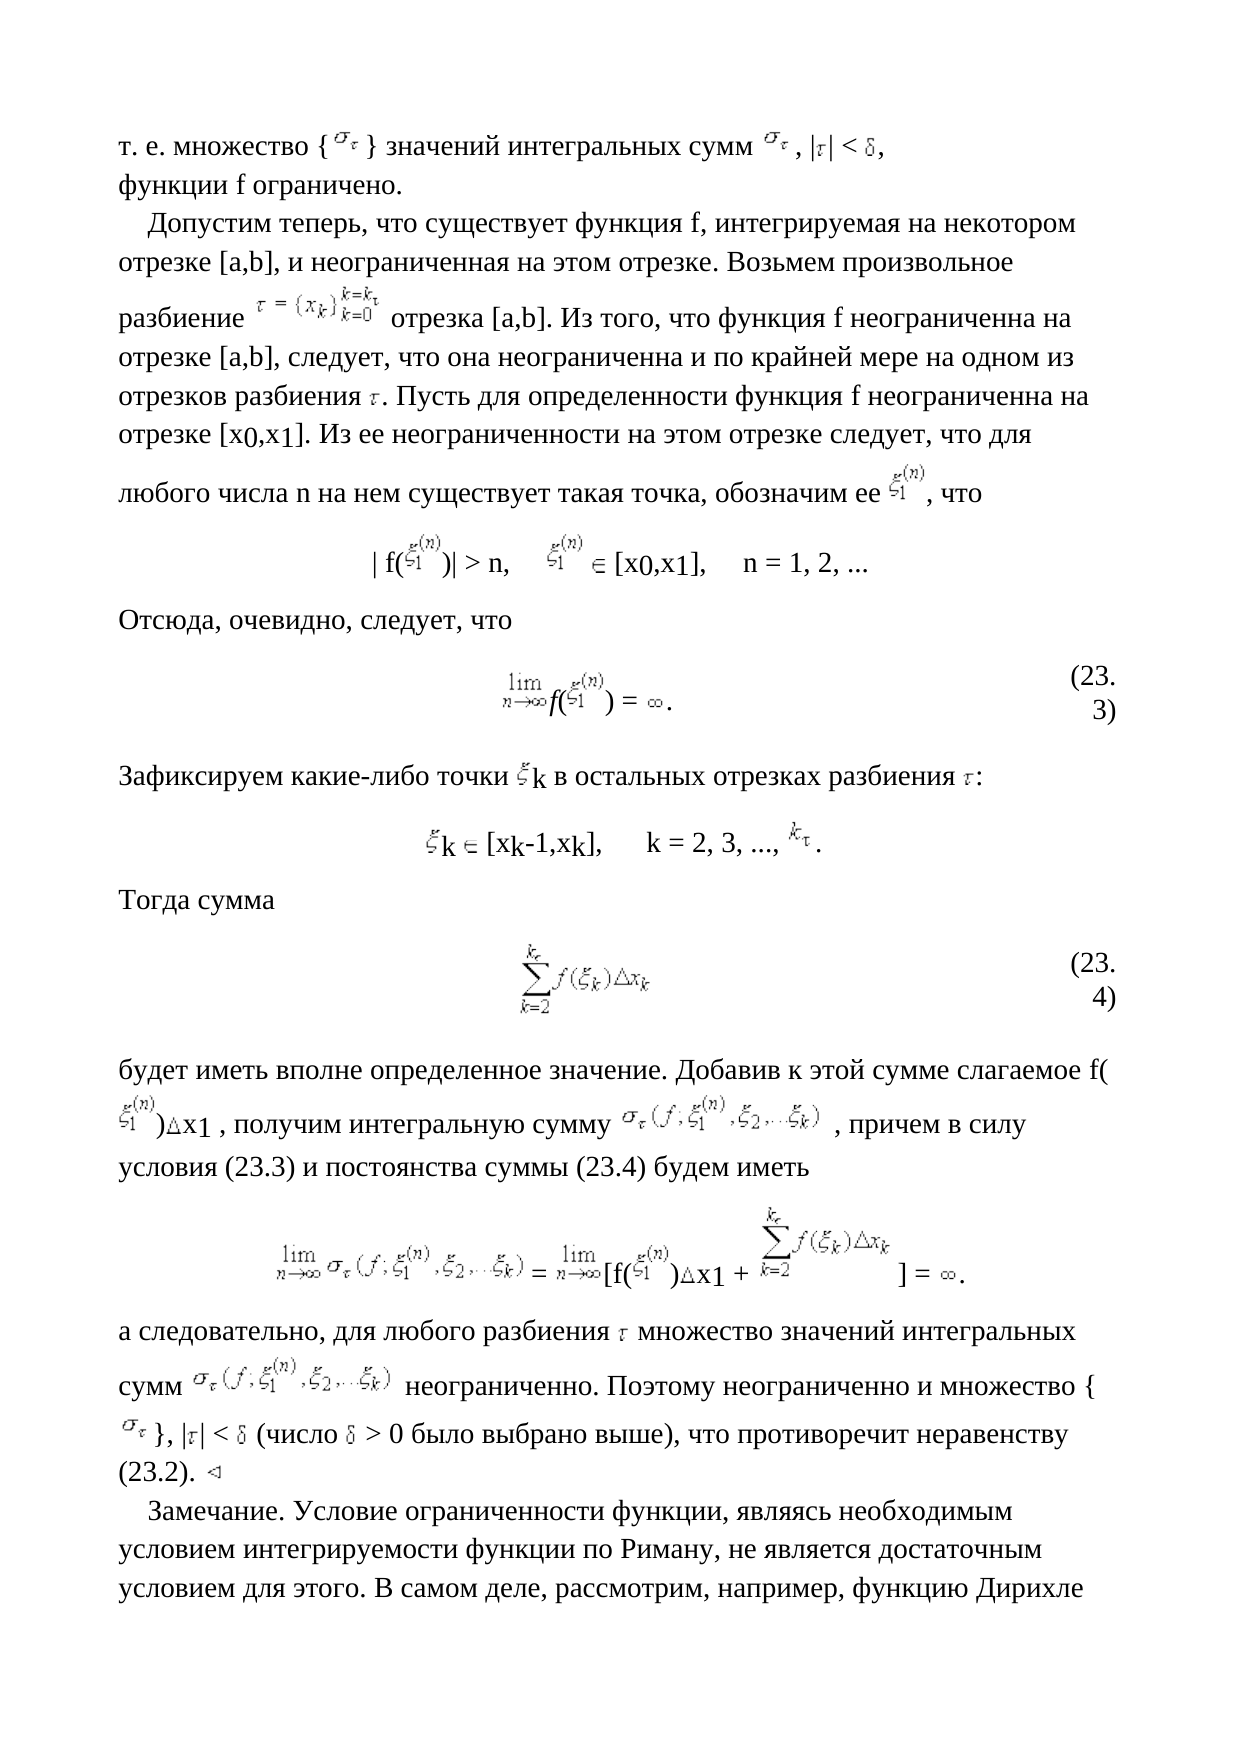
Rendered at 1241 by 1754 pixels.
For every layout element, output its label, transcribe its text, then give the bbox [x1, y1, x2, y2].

picture [591, 559, 607, 573]
picture [554, 1240, 603, 1283]
picture [190, 1351, 398, 1396]
picture [645, 696, 666, 711]
picture [345, 1423, 358, 1444]
text а следовательно, для любого разбиения множество значений интегральных сумм неограниченно. Поэтому неограниченно и множество {}, || < (число > 0 было выбрано выше), что противоречит неравенству (23.2). Замечание. Условие ограниченности функции, являясь необходимым условием интегрируемости функции по Риману, не является достаточным условием для этого. В самом деле, рассмотрим, например, функцию Дирихле [118, 1313, 1122, 1604]
picture [368, 392, 382, 405]
picture [888, 458, 926, 503]
picture [632, 1239, 670, 1283]
picture [618, 1090, 827, 1134]
text k [xk-1,xk], k = 2, 3, ..., . [118, 815, 1122, 862]
picture [786, 815, 815, 853]
text будет иметь вполне определенное значение. Добавив к этой сумме слагаемое f()x1 , получим интегральную сумму , причем в силу условия (23.3) и постоянства суммы (23.4) будем иметь [118, 1052, 1122, 1182]
picture [500, 668, 550, 711]
picture [938, 1268, 959, 1283]
picture [760, 118, 795, 156]
picture [118, 1405, 153, 1444]
picture [425, 826, 442, 853]
text т. е. множество {} значений интегральных сумм , || < , функции f ограничено. Допустим теперь, что существует функция f, интегрируемая на некотором отрезке [a,b], и неограниченная на этом отрезке. Возьмем произвольное разбиение отрезка [a,b]. Из того, что функция f неограниченна на отрезке [a,b], следует, что она неограниченна и по крайней мере на одном из отрезков разбиения . Пусть для определенности функция f неограниченна на отрезке [x0,x1]. Из ее неограниченности на этом отрезке следует, что для любого числа n на нем существует такая точка, обозначим ее , что [118, 118, 1122, 509]
text Тогда сумма [118, 882, 1122, 916]
text Зафиксируем какие-либо точки k в остальных отрезках разбиения : [118, 758, 1122, 795]
picture [546, 528, 584, 573]
picture [463, 840, 479, 853]
text | f()| > n, [x0,x1], n = 1, 2, ... [118, 528, 1122, 582]
table_header [115, 936, 1058, 1052]
picture [404, 528, 442, 573]
picture [236, 1423, 249, 1444]
picture [274, 1239, 531, 1283]
table_header (23.3) [1058, 655, 1119, 758]
picture [617, 1327, 630, 1341]
picture [516, 758, 532, 785]
picture [567, 666, 605, 711]
picture [516, 938, 658, 1020]
picture [962, 772, 976, 785]
picture [118, 1090, 156, 1134]
picture [252, 282, 384, 328]
table_header f() = . [115, 655, 1058, 758]
picture [165, 1115, 183, 1134]
table_header (23.4) [1058, 936, 1119, 1052]
picture [756, 1201, 898, 1283]
picture [203, 1460, 226, 1482]
picture [679, 1264, 697, 1283]
picture [186, 1430, 200, 1444]
picture [864, 135, 878, 156]
picture [815, 143, 828, 156]
text Отсюда, очевидно, следует, что [118, 602, 1122, 636]
picture [330, 118, 365, 156]
